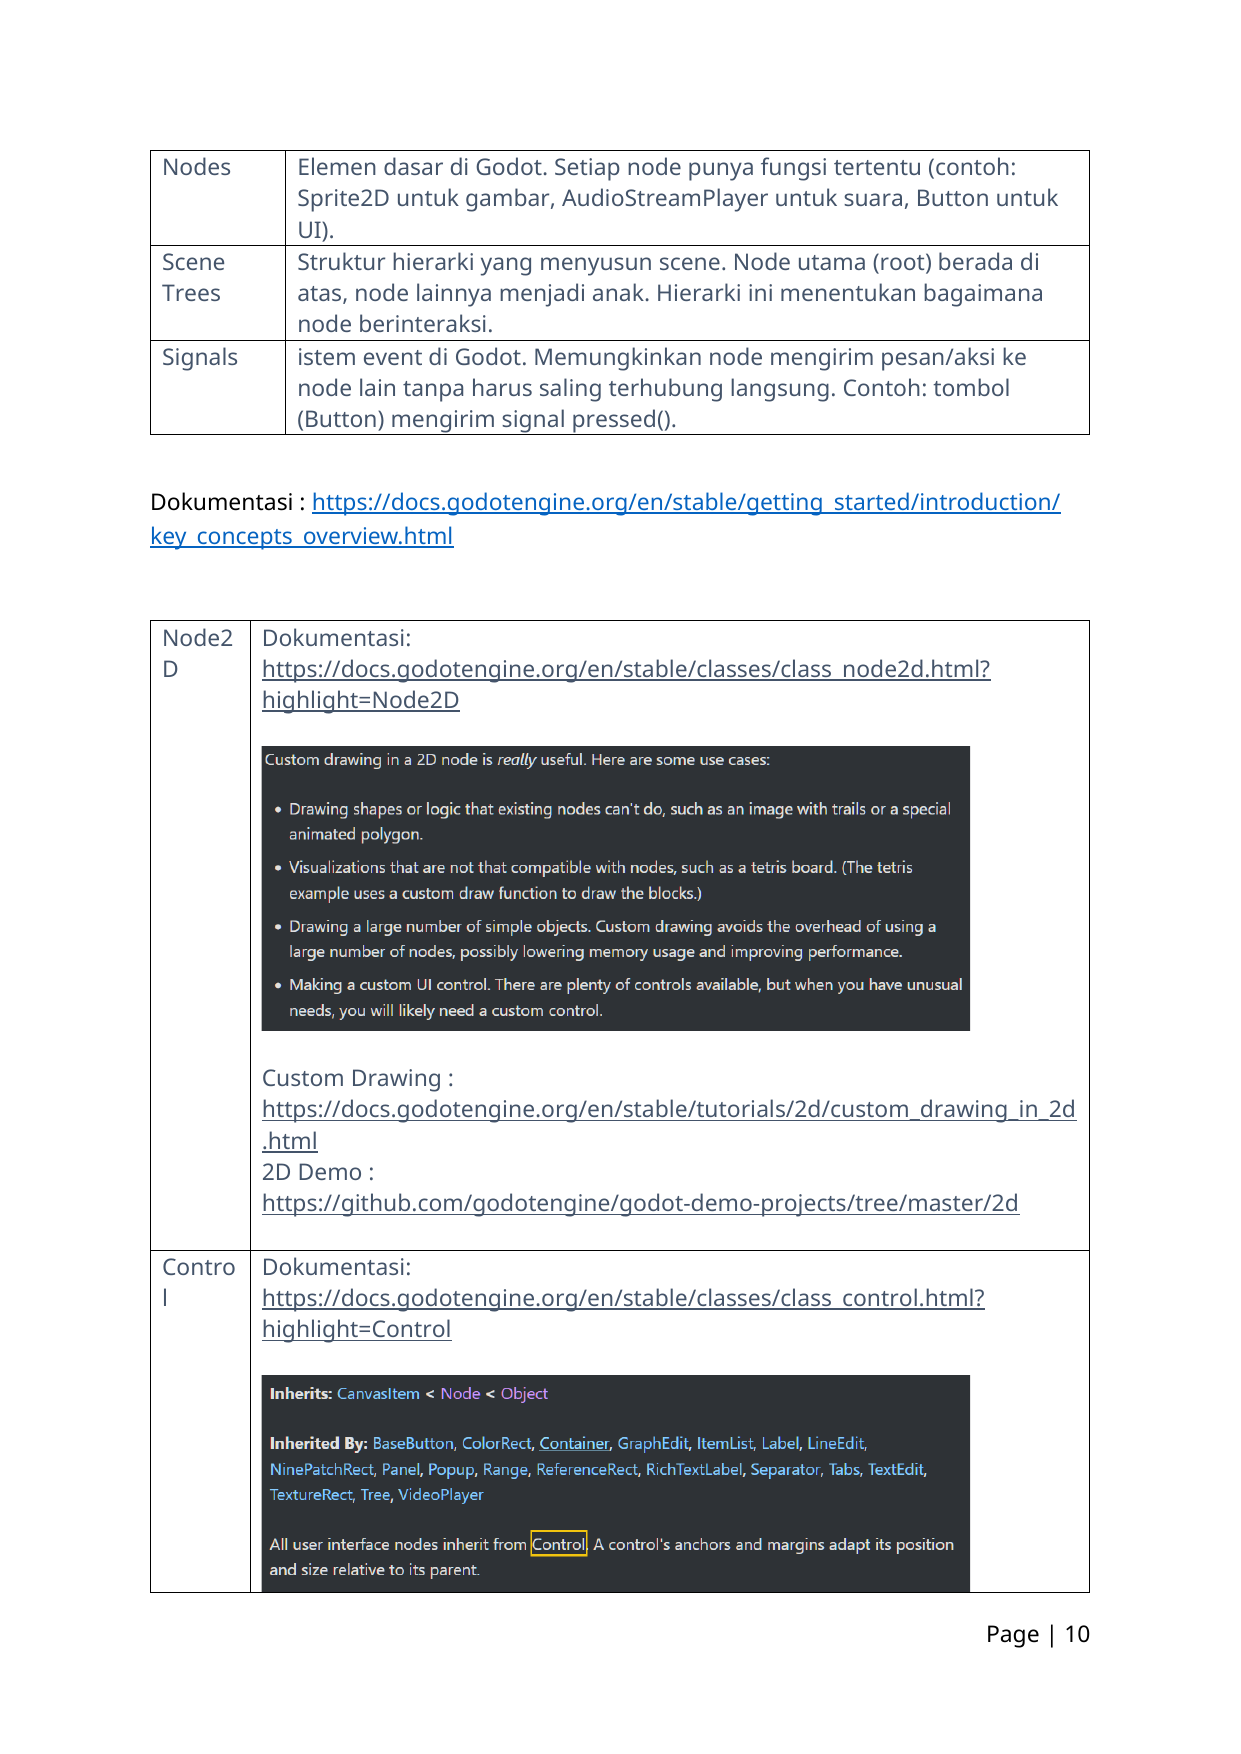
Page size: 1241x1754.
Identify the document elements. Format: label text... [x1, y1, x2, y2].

table_cell Signals [151, 341, 285, 434]
table_cell istem event di Godot. Memungkinkan node mengirim pesan/aksi ke node lain tanpa harus saling terhubung langsung. Contoh: tombol (Button) mengirim signal pressed(). [286, 341, 1089, 434]
table_header Dokumentasi: https://docs.godotengine.org/en/stable/classes/class_node2d.html?highlight=Node2D Custom Drawing : https://docs.godotengine.org/en/stable/tutorials/2d/custom_drawing_in_2d.html 2D Demo : https://github.com/godotengine/godot-demo-projects/tree/master/2d [251, 621, 1089, 1249]
picture [261, 1375, 971, 1592]
text Dokumentasi : https://docs.godotengine.org/en/stable/getting_started/introduction/key_concepts_overview.html [150, 486, 1090, 551]
table_cell Scene Trees [151, 246, 285, 339]
table_cell Elemen dasar di Godot. Setiap node punya fungsi tertentu (contoh: Sprite2D untuk gambar, AudioStreamPlayer untuk suara, Button untuk UI). [286, 151, 1089, 245]
table_header Node2D [151, 621, 250, 1249]
table_cell Control [151, 1251, 250, 1592]
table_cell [251, 1251, 1089, 1592]
picture [261, 746, 971, 1031]
table_cell Struktur hierarki yang menyusun scene. Node utama (root) berada di atas, node lainnya menjadi anak. Hierarki ini menentukan bagaimana node berinteraksi. [286, 246, 1089, 339]
table_cell Nodes [151, 151, 285, 245]
